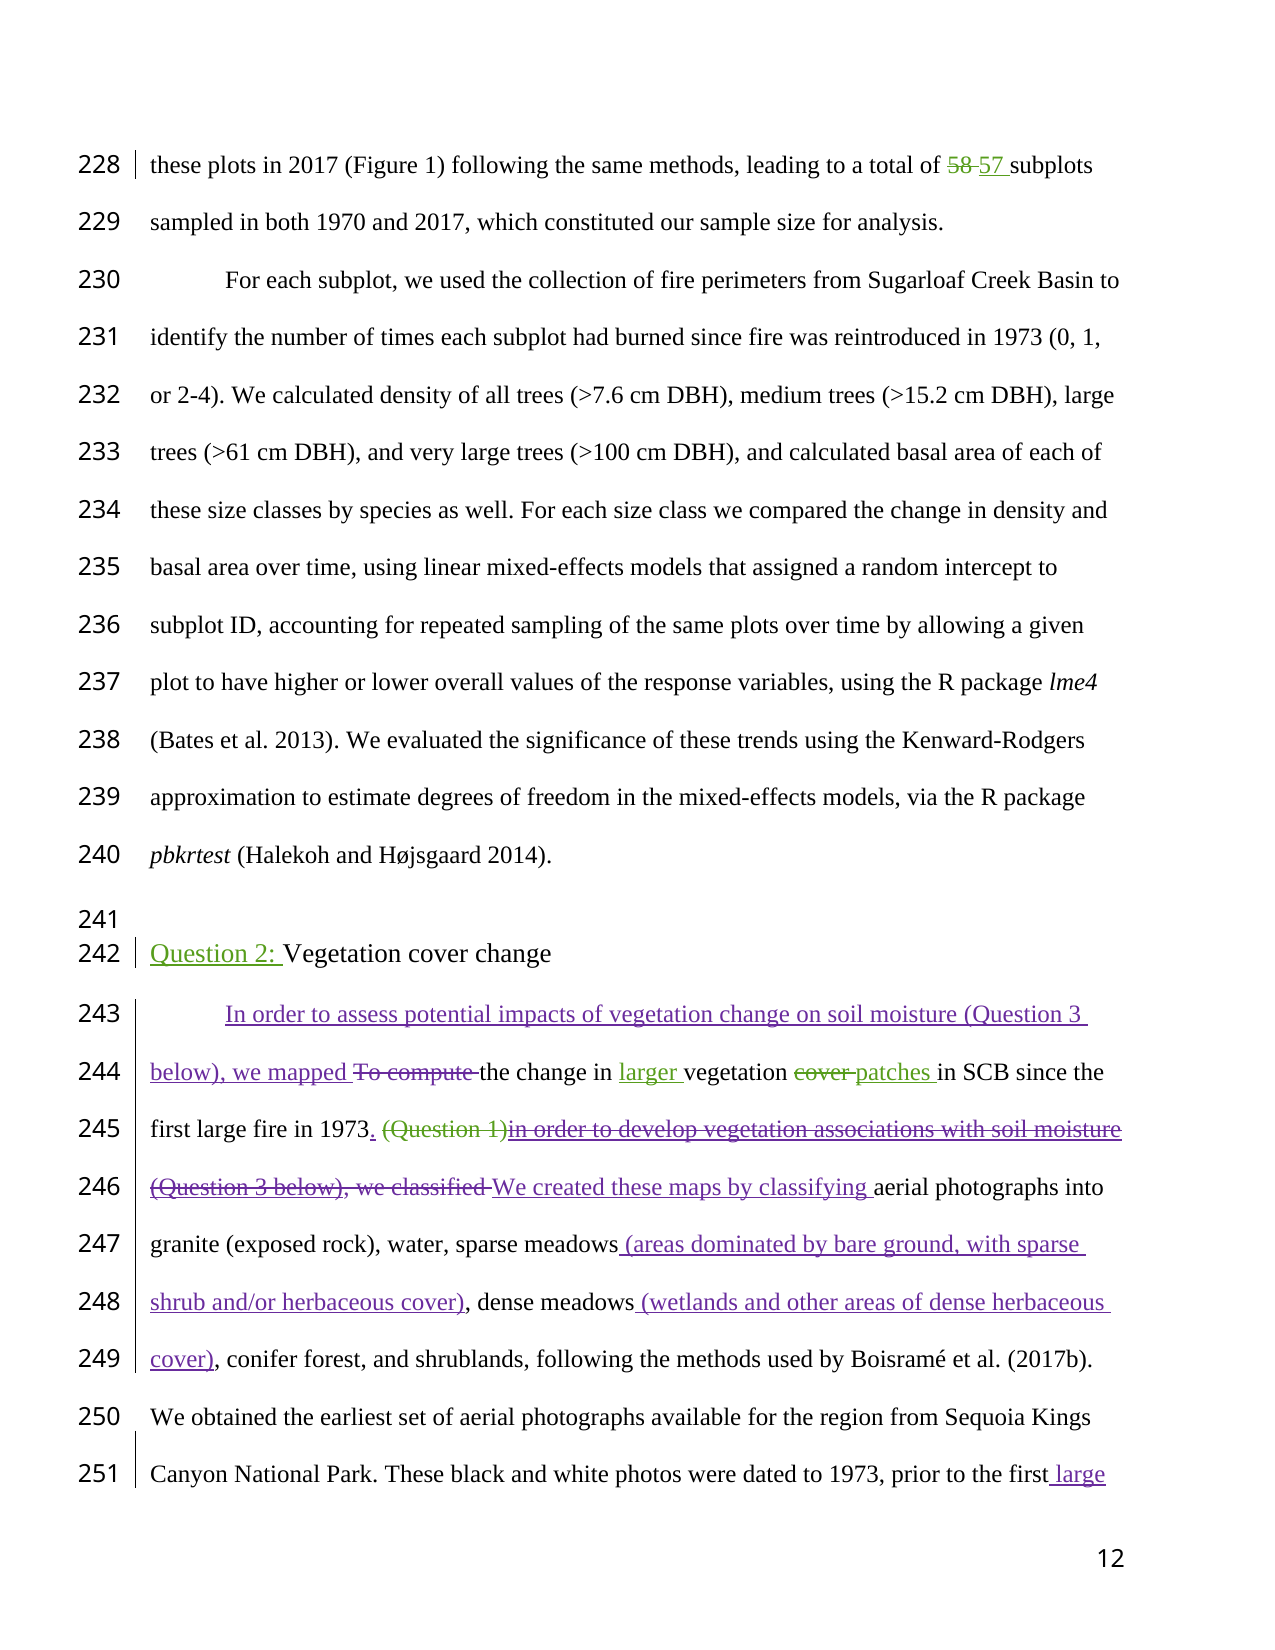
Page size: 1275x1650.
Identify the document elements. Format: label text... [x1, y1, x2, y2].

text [150, 150, 1125, 236]
subtitle For each subplot, we used the collection of fire perimeters from Sugarloaf Creek Basin to identify the number of times each subplot had burned since fire was reintroduced in 1973 (0, 1, or 2-4). We calculated density of all trees (>7.6 cm DBH), medium trees (>15.2 cm DBH), large trees (>61 cm DBH), and very large trees (>100 cm DBH), and calculated basal area of each of these size classes by species as well. For each size class we compared the change in density and basal area over time, using linear mixed-effects models that assigned a random intercept to subplot ID, accounting for repeated sampling of the same plots over time by allowing a given plot to have higher or lower overall values of the response variables, using the R package lme4 (Bates et al. 2013). We evaluated the significance of these trends using the Kenward-Rodgers approximation to estimate degrees of freedom in the mixed-effects models, via the R package pbkrtest (Halekoh and Højsgaard 2014). [150, 265, 1125, 869]
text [150, 999, 1125, 1488]
subtitle Vegetation cover change [150, 937, 1125, 968]
